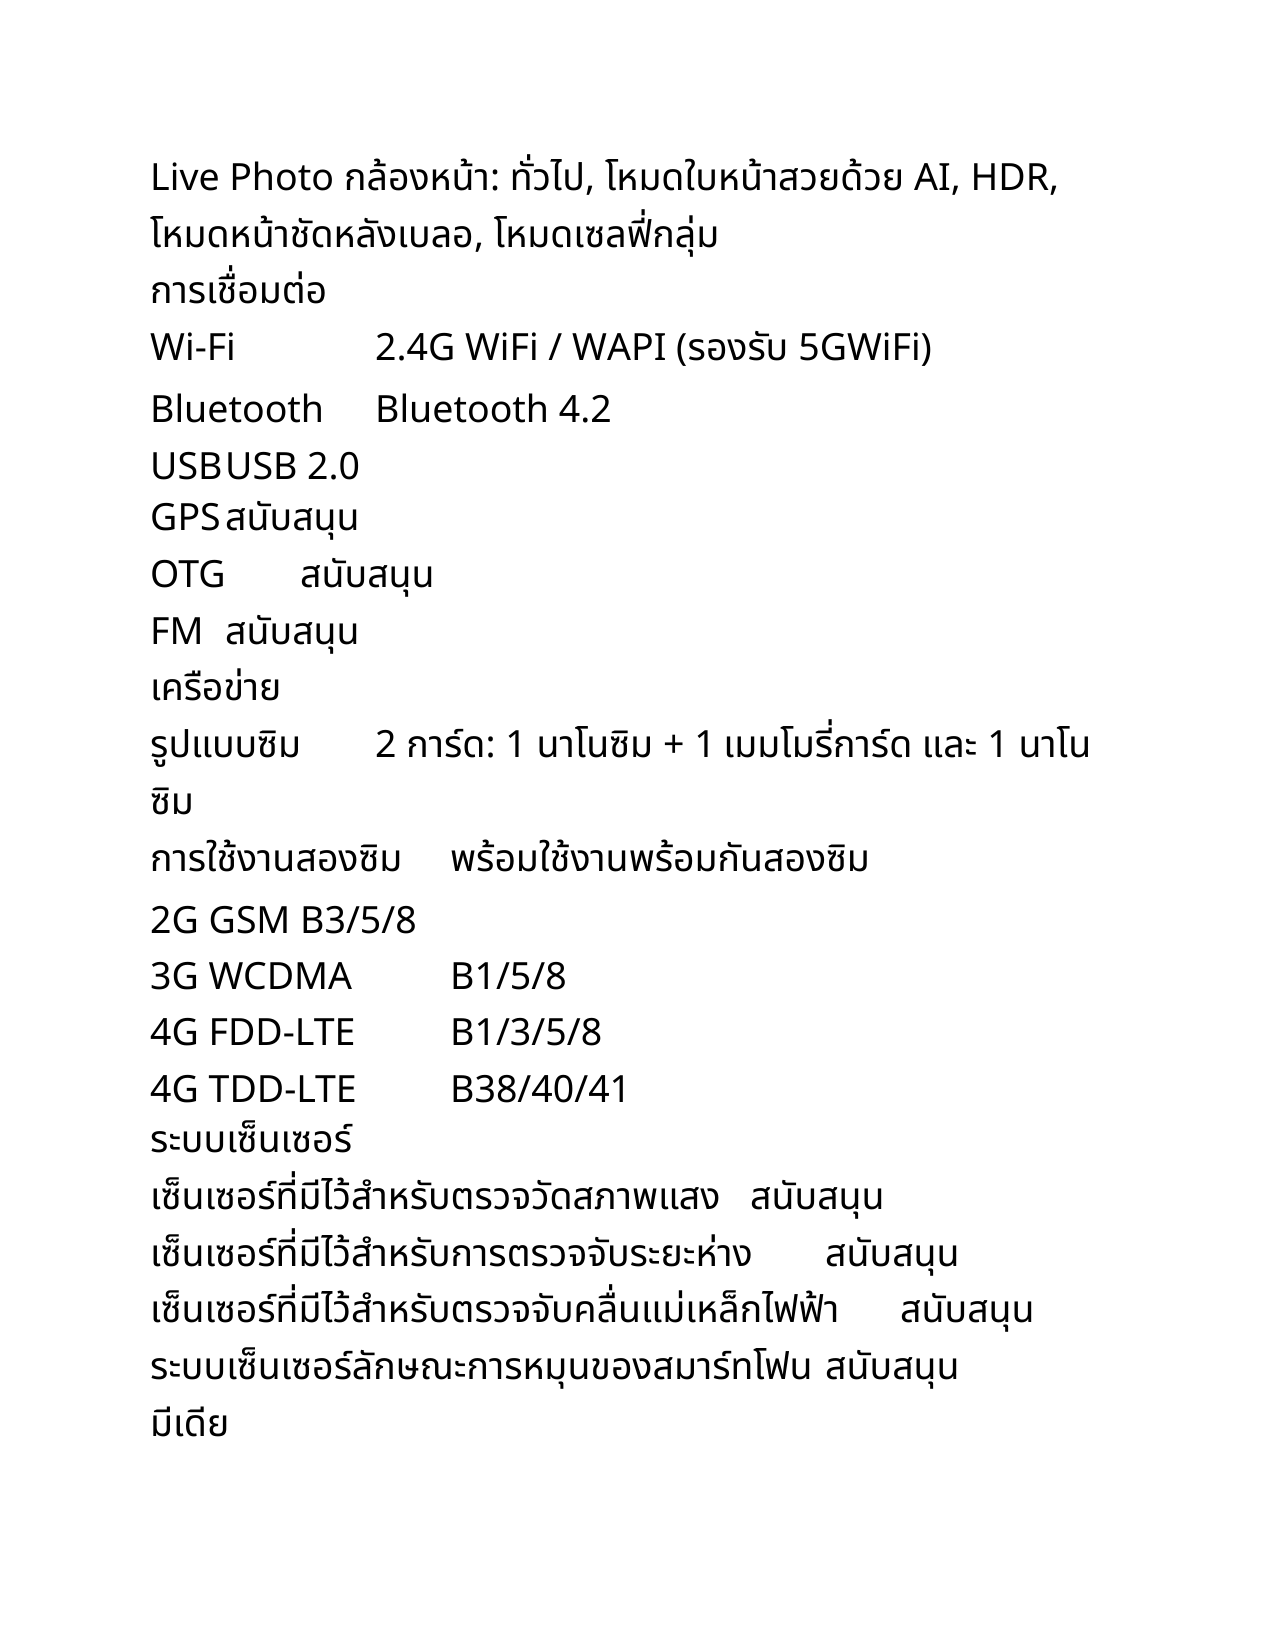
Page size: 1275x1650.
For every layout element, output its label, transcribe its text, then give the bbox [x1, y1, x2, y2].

text รูปแบบซิม 2 การ์ด: 1 นาโนซิม + 1เมมโมรี่การ์ด และ 1 นาโนซิม [150, 718, 1125, 831]
text เซ็นเซอร์ที่มีไว้สำหรับการตรวจจับระยะห่าง สนับสนุน [150, 1226, 1125, 1283]
text OTG สนับสนุน [150, 547, 1125, 604]
text เซ็นเซอร์ที่มีไว้สำหรับตรวจจับคลื่นแม่เหล็กไฟฟ้า สนับสนุน [150, 1283, 1125, 1340]
text Wi-Fi 2.4G WiFi / WAPI (รองรับ 5GWiFi) [150, 321, 1125, 378]
text FM สนับสนุน [150, 604, 1125, 661]
text 4G TDD-LTE B38/40/41 [150, 1057, 1125, 1113]
text เครือข่าย [150, 661, 1125, 718]
text Bluetooth Bluetooth 4.2 [150, 378, 1125, 434]
text USB USB 2.0 [150, 434, 1125, 490]
text 3G WCDMA B1/5/8 [150, 944, 1125, 1001]
text การเชื่อมต่อ [150, 264, 1125, 321]
text การใช้งานสองซิม พร้อมใช้งานพร้อมกันสองซิม [150, 831, 1125, 888]
text GPS สนับสนุน [150, 490, 1125, 547]
text 2G GSM B3/5/8 [150, 888, 1125, 944]
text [150, 150, 1125, 264]
text มีเดีย [150, 1396, 1125, 1453]
text ระบบเซ็นเซอร์ลักษณะการหมุนของสมาร์ทโฟน สนับสนุน [150, 1340, 1125, 1396]
text ระบบเซ็นเซอร์ [150, 1113, 1125, 1170]
text เซ็นเซอร์ที่มีไว้สำหรับตรวจวัดสภาพแสง สนับสนุน [150, 1170, 1125, 1226]
text 4G FDD-LTE B1/3/5/8 [150, 1001, 1125, 1057]
